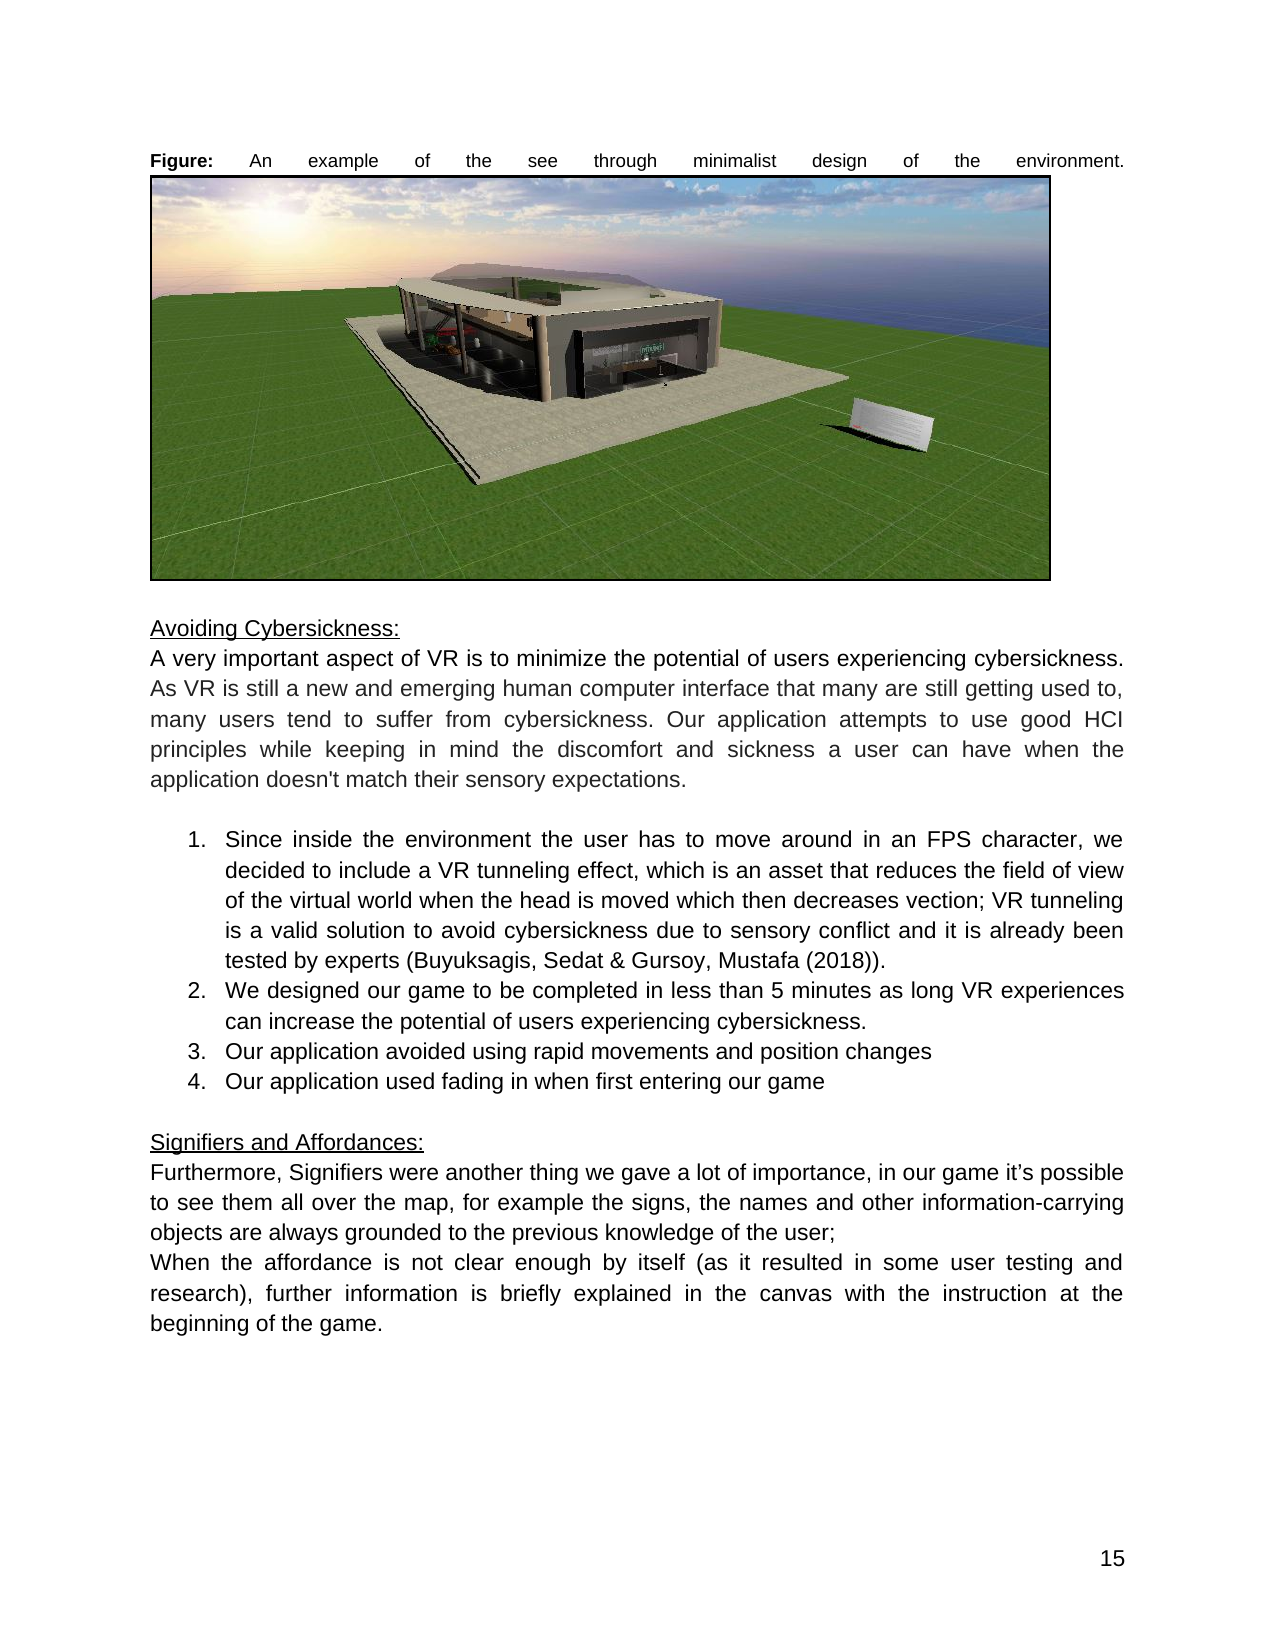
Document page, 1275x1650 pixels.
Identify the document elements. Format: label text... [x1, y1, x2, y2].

picture [152, 178, 1049, 579]
list Our application used fading in when first entering our game [187, 1068, 1125, 1094]
subtitle Signifiers and Affordances: [150, 1128, 1125, 1155]
list Our application avoided using rapid movements and position changes [187, 1038, 1125, 1064]
list Since inside the environment the user has to move around in an FPS character, we decided to include a VR tunneling effect, which is an asset that reduces the field of view of the virtual world when the head is moved which then decreases vection; VR tunneling is a valid solution to avoid cybersickness due to sensory conflict and it is already been tested by experts (Buyuksagis, Sedat & Gursoy, Mustafa (2018)). [187, 826, 1125, 974]
list We designed our game to be completed in less than 5 minutes as long VR experiences can increase the potential of users experiencing cybersickness. [187, 977, 1125, 1034]
text Furthermore, Signifiers were another thing we gave a lot of importance, in our game it’s possible to see them all over the map, for example the signs, the names and other information-carrying objects are always grounded to the previous knowledge of the user; [150, 1159, 1125, 1246]
text A very important aspect of VR is to minimize the potential of users experiencing cybersickness. As VR is still a new and emerging human computer interface that many are still getting used to, many users tend to suffer from cybersickness. Our application attempts to use good HCI principles while keeping in mind the discomfort and sickness a user can have when the application doesn't match their sensory expectations. [150, 645, 1125, 792]
text When the affordance is not clear enough by itself (as it resulted in some user testing and research), further information is briefly explained in the canvas with the instruction at the beginning of the game. [150, 1249, 1125, 1336]
subtitle Avoiding Cybersickness: [150, 615, 1125, 641]
